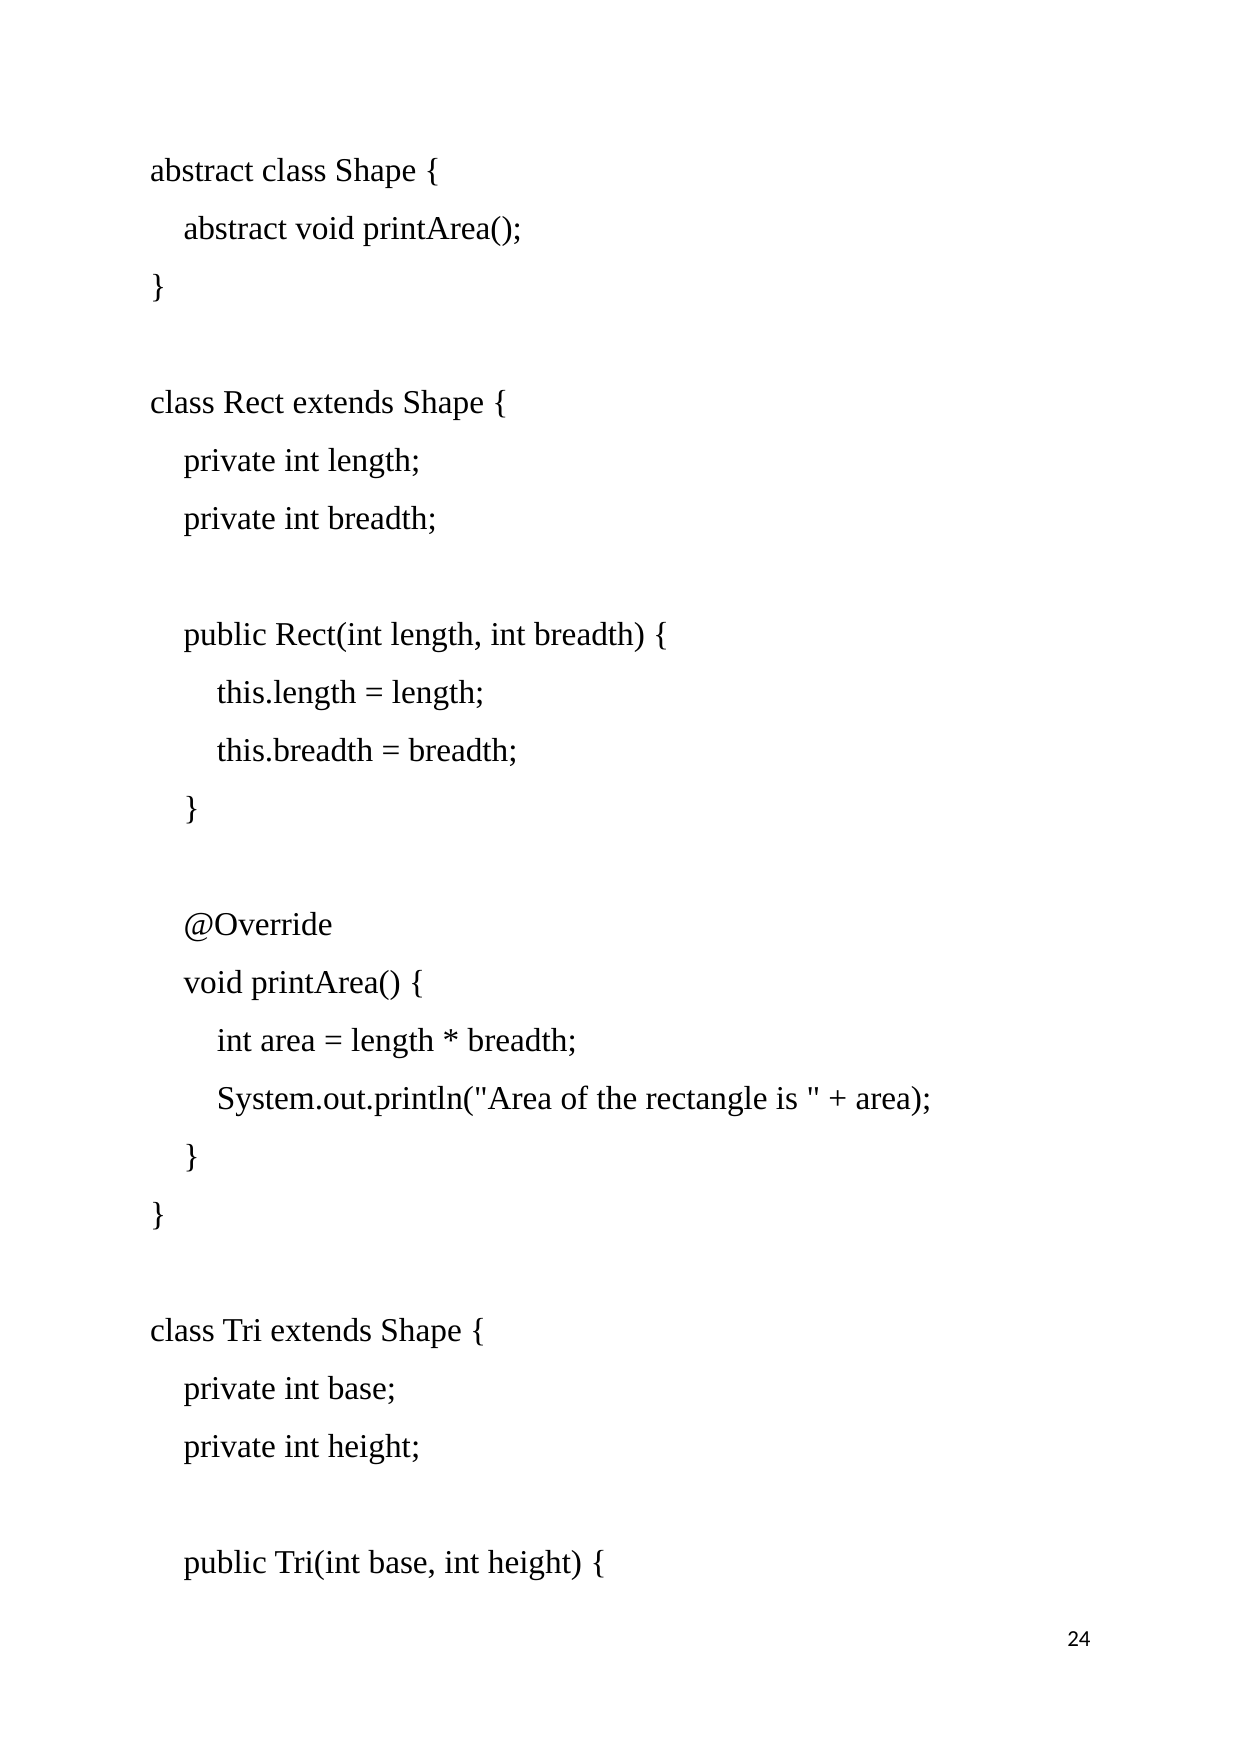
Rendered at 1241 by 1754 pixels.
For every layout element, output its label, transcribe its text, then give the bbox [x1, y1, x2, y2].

text } [150, 1194, 1090, 1233]
text } [150, 788, 1090, 827]
text abstract void printArea(); [150, 208, 1090, 246]
text private int base; [150, 1368, 1090, 1407]
text private int breadth; [150, 498, 1090, 536]
text this.breadth = breadth; [150, 730, 1090, 768]
text public Tri(int base, int height) { [150, 1542, 1090, 1581]
text private int length; [150, 440, 1090, 478]
text int area = length * breadth; [150, 1020, 1090, 1059]
text } [150, 266, 1090, 304]
text this.length = length; [150, 672, 1090, 711]
text private int height; [150, 1426, 1090, 1465]
text public Rect(int length, int breadth) { [150, 614, 1090, 652]
text class Rect extends Shape { [150, 382, 1090, 420]
text abstract class Shape { [150, 150, 1090, 188]
text System.out.println("Area of the rectangle is " + area); [150, 1078, 1090, 1117]
text void printArea() { [150, 962, 1090, 1001]
text } [150, 1136, 1090, 1175]
text @Override [150, 904, 1090, 943]
text class Tri extends Shape { [150, 1310, 1090, 1349]
